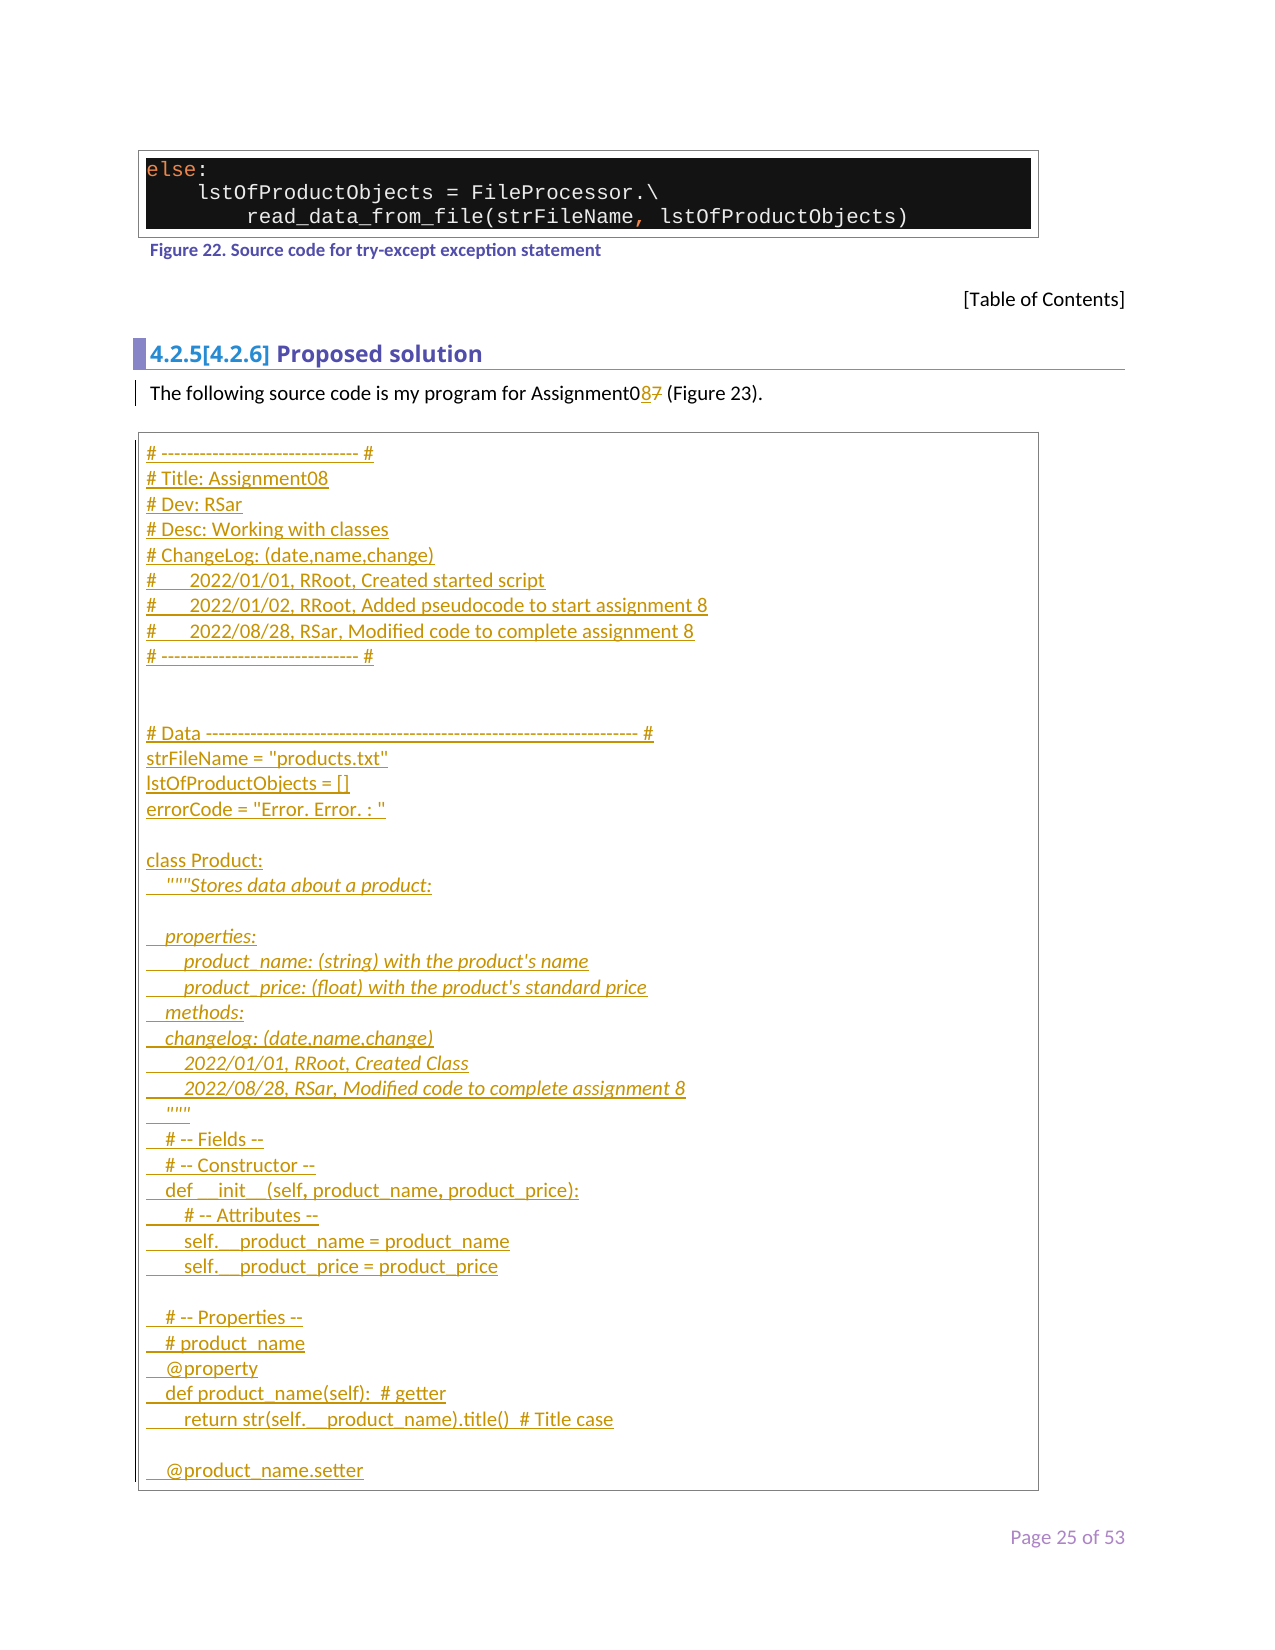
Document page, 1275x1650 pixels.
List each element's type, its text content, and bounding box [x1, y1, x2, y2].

text The following source code is my program for Assignment0 (). [150, 380, 1125, 406]
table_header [139, 151, 1038, 237]
subtitle Proposed solution [146, 338, 1125, 369]
text Figure . Source code for try-except exception statement [150, 238, 1125, 261]
text [Table of Contents] [150, 286, 1125, 312]
table_header [139, 433, 1038, 1490]
